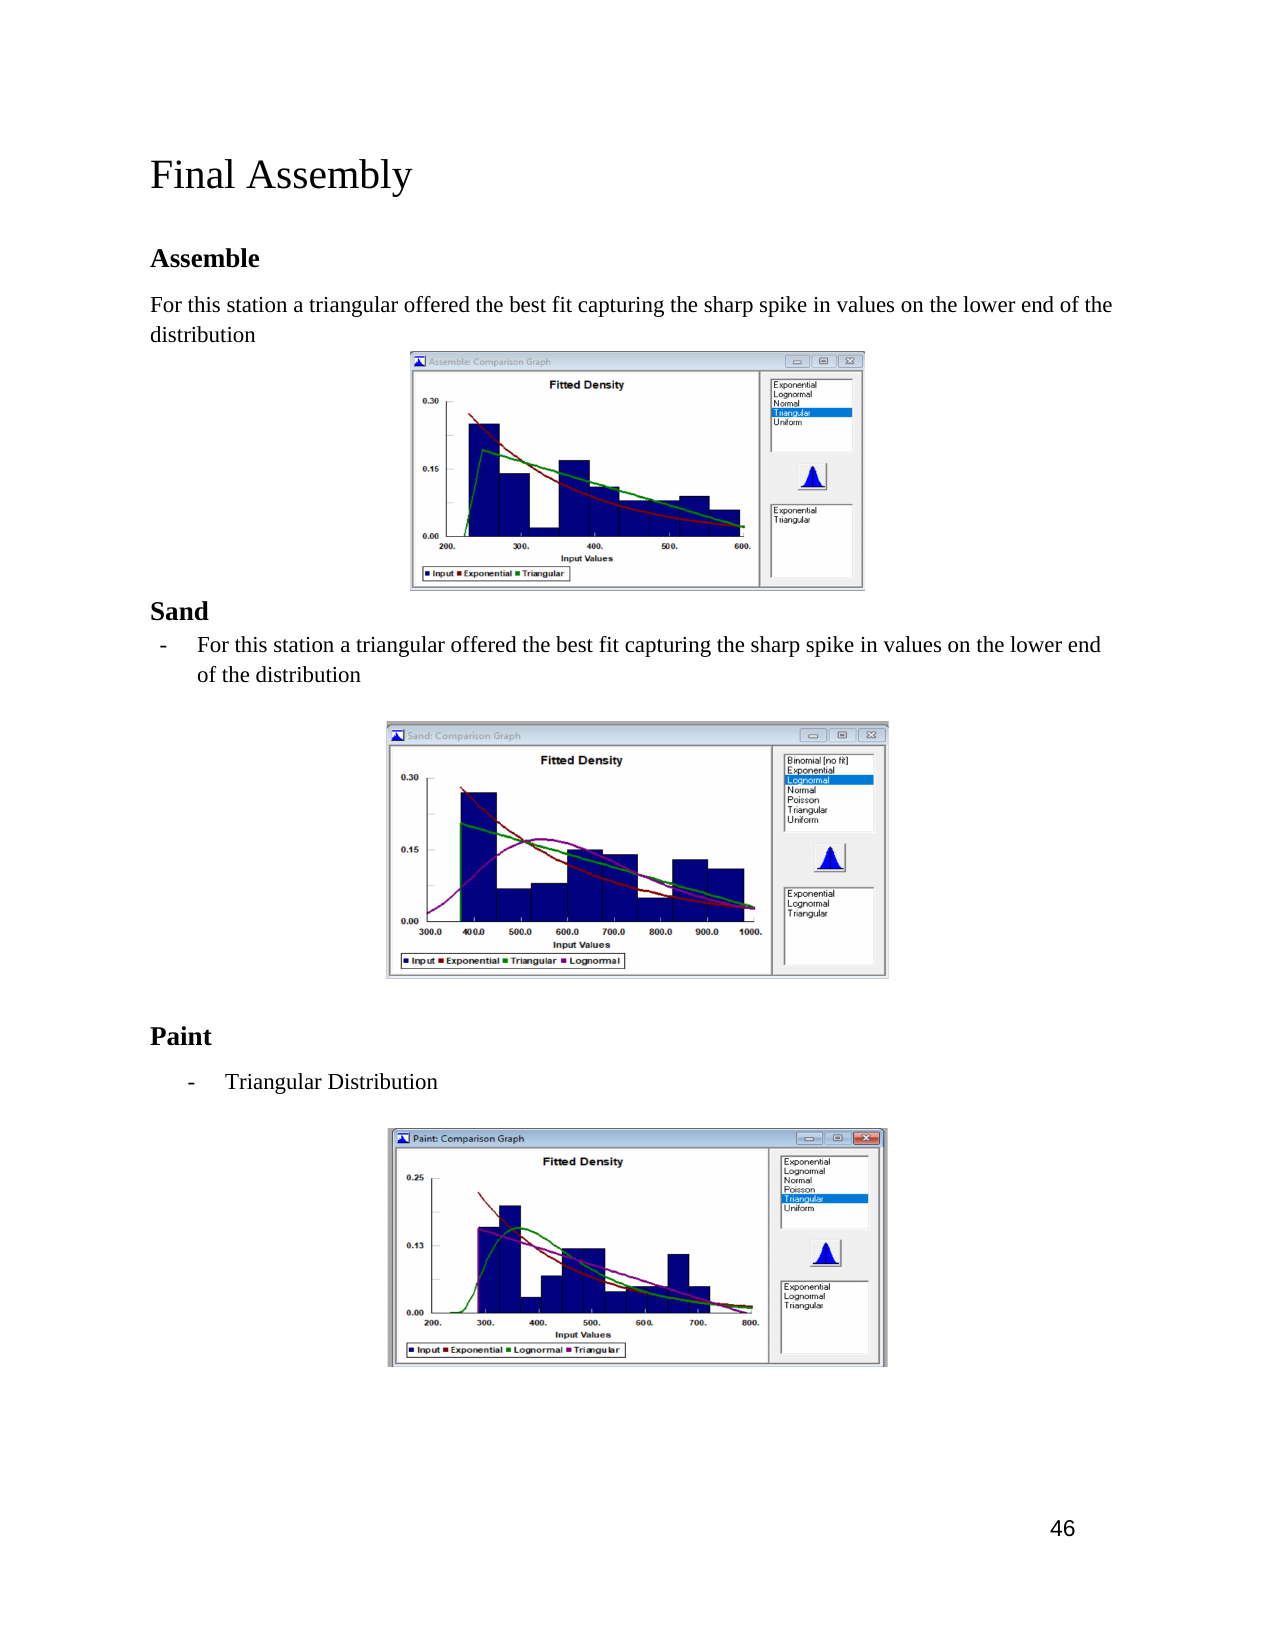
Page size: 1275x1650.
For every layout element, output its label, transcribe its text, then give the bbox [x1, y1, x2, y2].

subtitle Assemble [150, 243, 1125, 274]
subtitle Final Assembly [150, 150, 1125, 198]
subtitle Sand [150, 595, 1125, 626]
picture [386, 721, 889, 979]
picture [387, 1128, 888, 1367]
subtitle Paint [150, 1020, 1125, 1051]
picture [410, 351, 865, 591]
subtitle For this station a triangular offered the best fit capturing the sharp spike in values on the lower end of the distribution [150, 291, 1125, 347]
list Triangular Distribution [187, 1068, 1125, 1094]
list For this station a triangular offered the best fit capturing the sharp spike in values on the lower end of the distribution [159, 631, 1125, 687]
